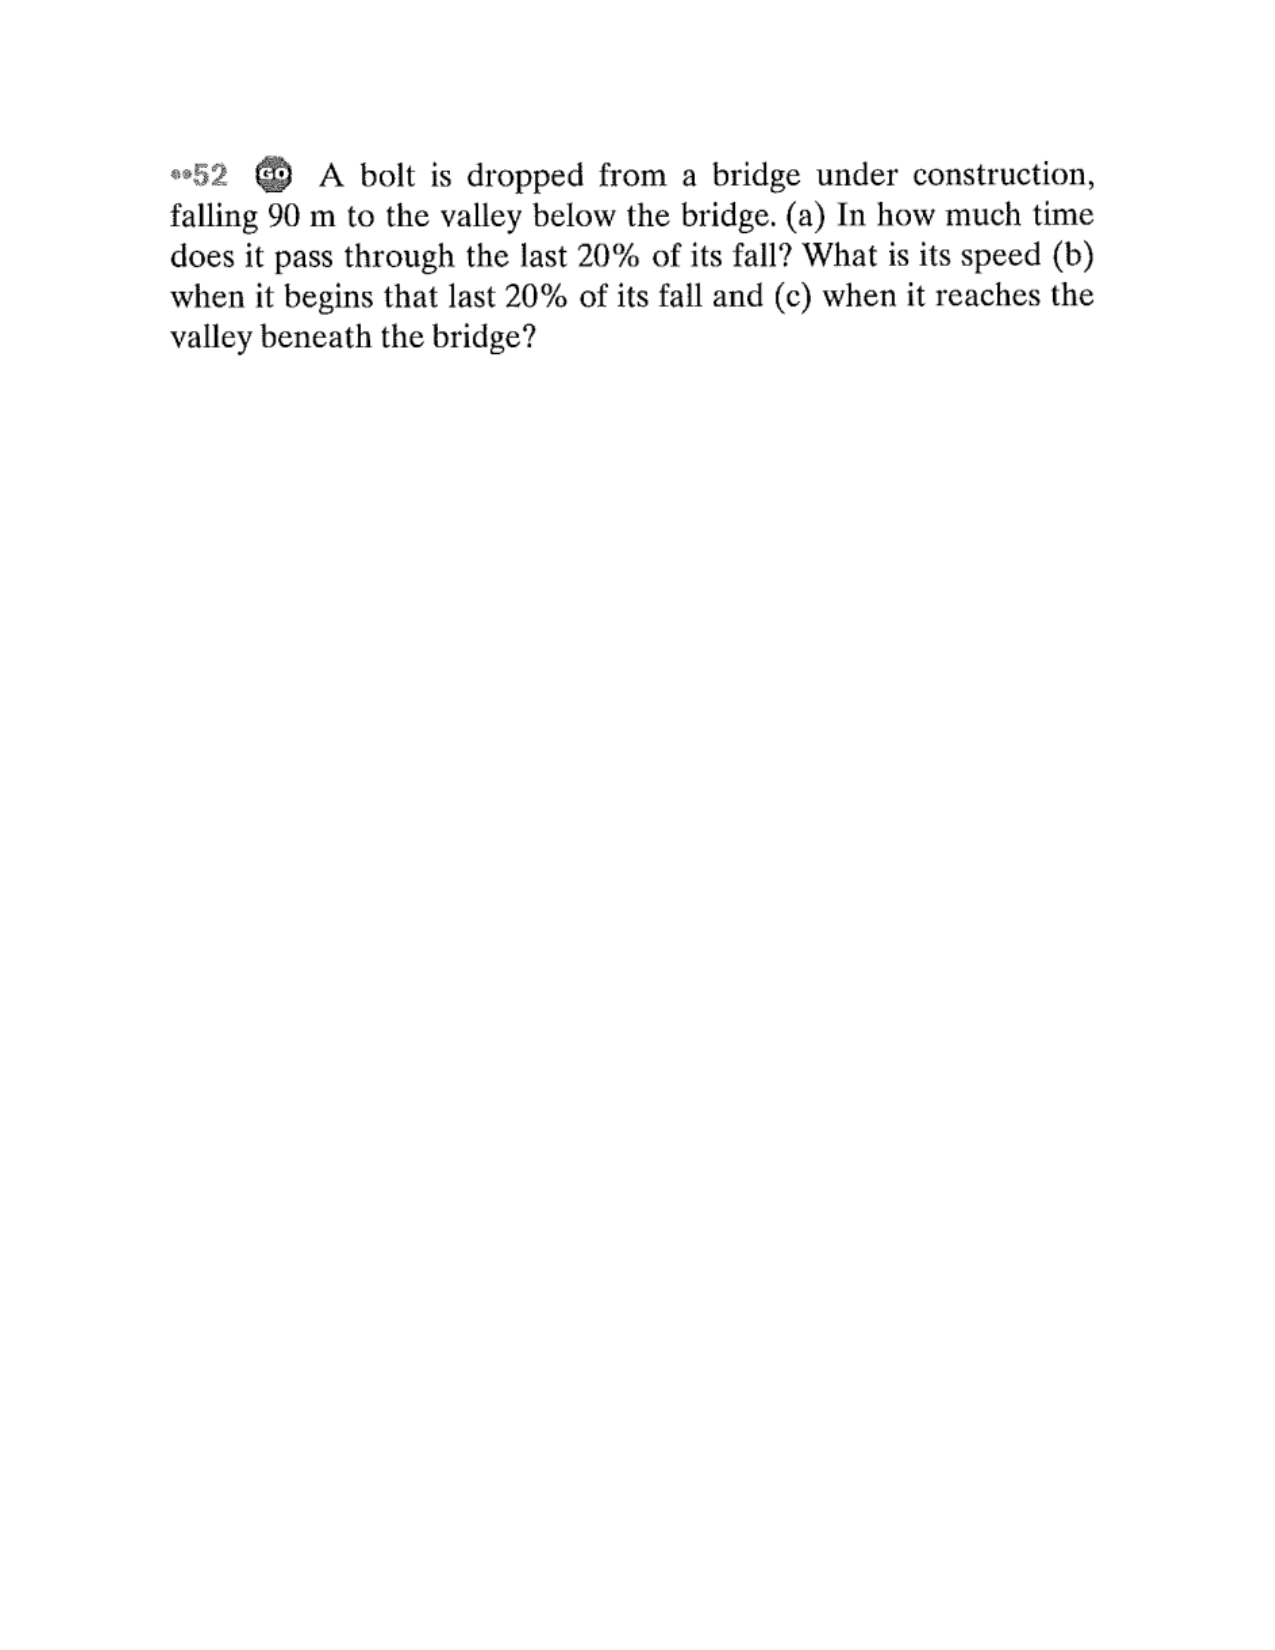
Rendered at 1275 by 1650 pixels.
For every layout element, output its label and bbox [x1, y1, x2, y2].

picture [150, 150, 1125, 368]
